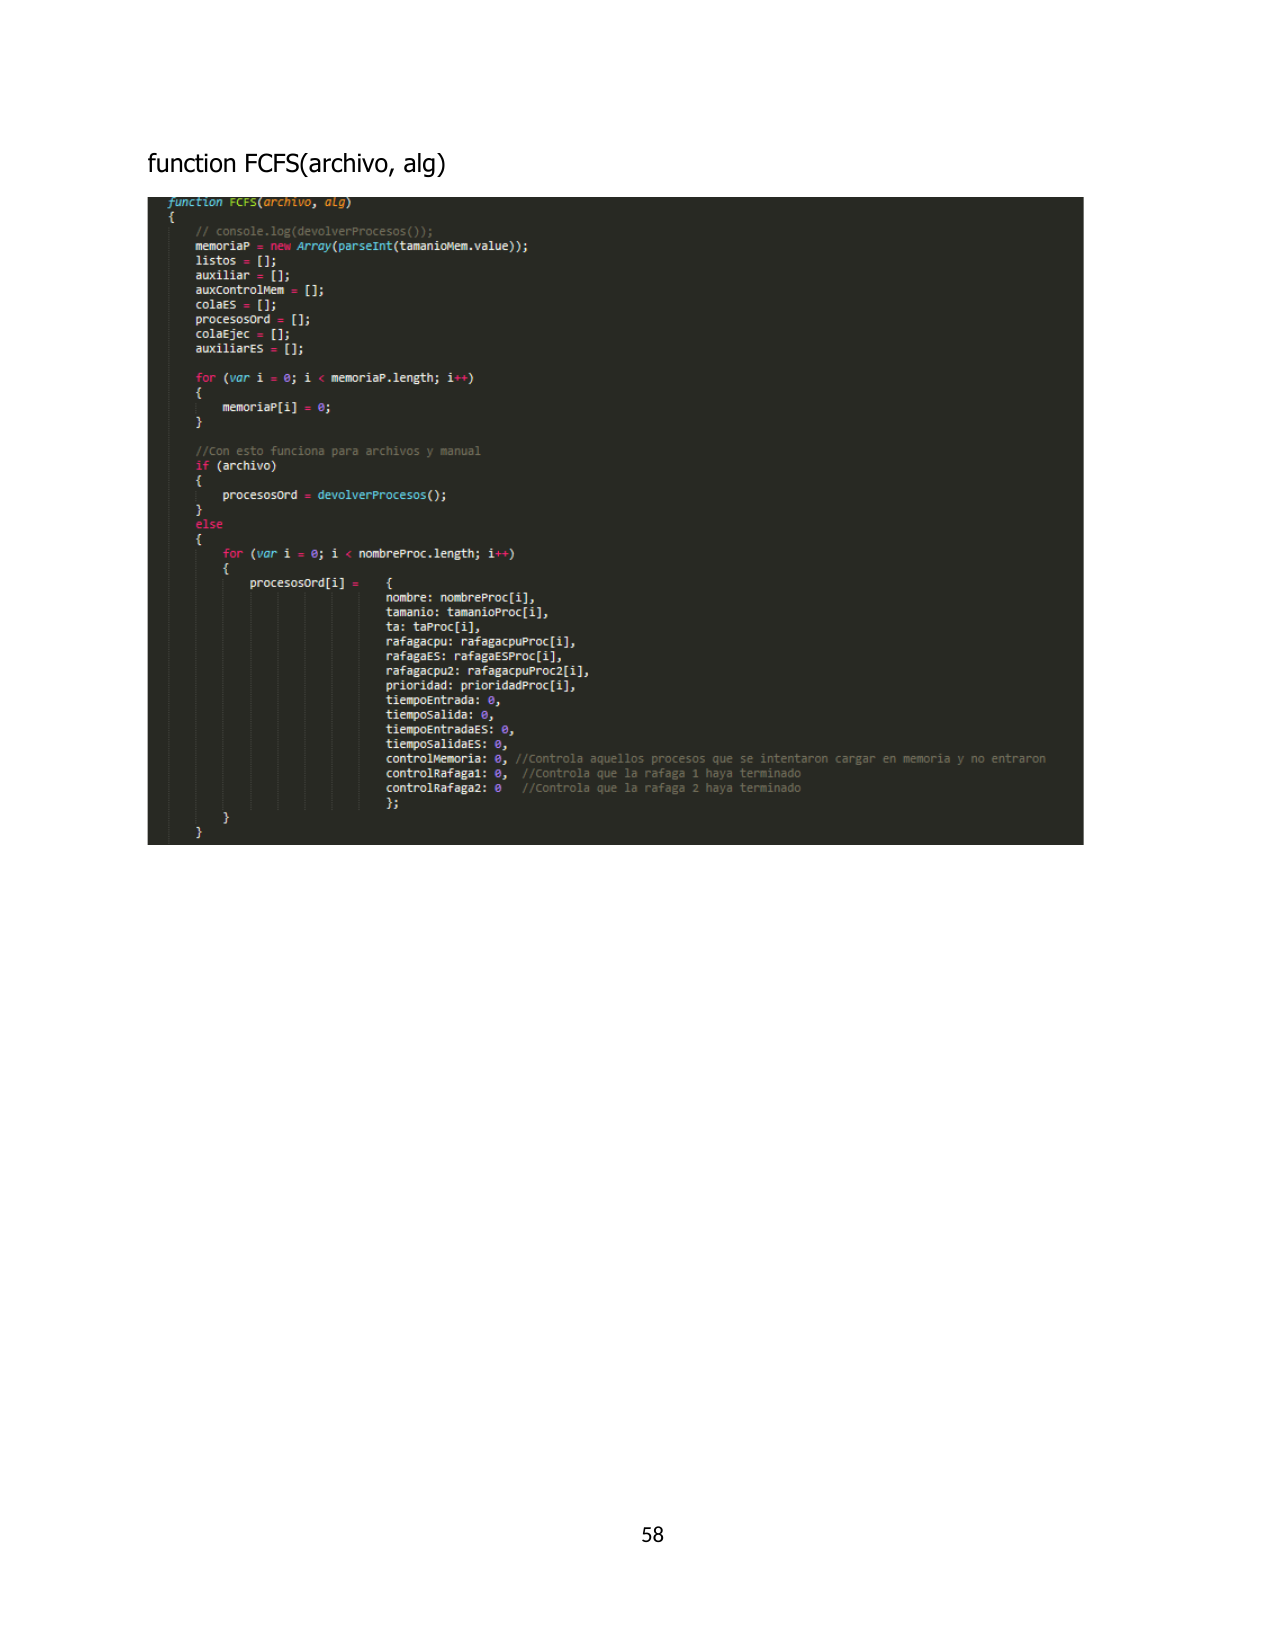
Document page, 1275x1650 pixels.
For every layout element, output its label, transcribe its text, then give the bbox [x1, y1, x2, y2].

picture [147, 197, 1084, 845]
text function FCFS(archivo, alg) [148, 148, 1157, 178]
